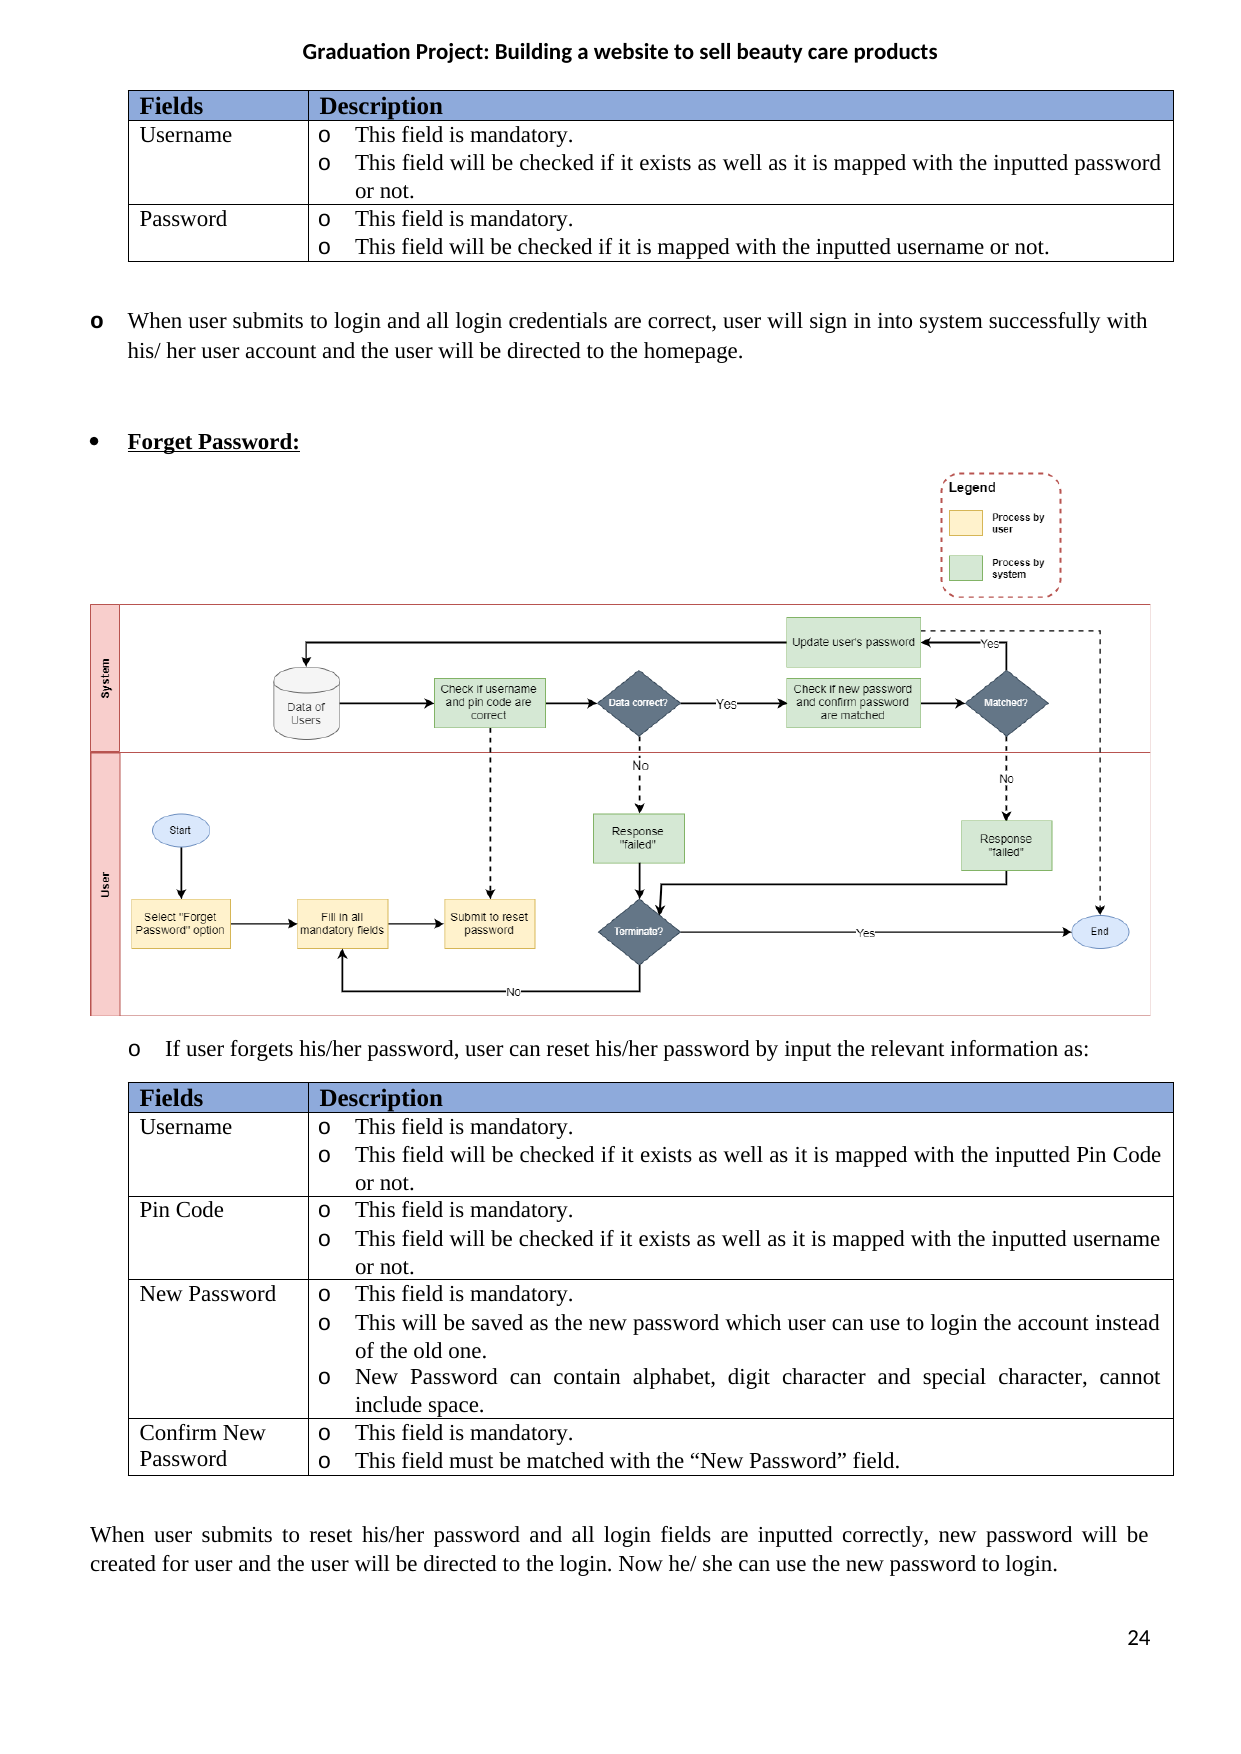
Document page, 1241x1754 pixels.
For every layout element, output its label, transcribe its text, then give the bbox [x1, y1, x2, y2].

table_cell Pin Code [129, 1197, 308, 1279]
list If user forgets his/her password, user can reset his/her password by input the relevant information as: [127, 1035, 1150, 1063]
table_header Fields [129, 1083, 308, 1112]
table_cell This field is mandatory. This field will be checked if it exists as well as it is mapped with the inputted Pin Code or not. [309, 1113, 1173, 1196]
text When user submits to reset his/her password and all login fields are inputted correctly, new password will be created for user and the user will be directed to the login. Now he/ she can use the new password to login. [90, 1521, 1150, 1576]
table_header Description [309, 1083, 1173, 1112]
table_cell Password [129, 205, 308, 261]
table_cell This field is mandatory. This will be saved as the new password which user can use to login the account instead of the old one. New Password can contain alphabet, digit character and special character, cannot include space. [309, 1280, 1173, 1418]
table_cell This field is mandatory. This field must be matched with the “New Password” field. [309, 1419, 1173, 1475]
list When user submits to login and all login credentials are correct, user will sign in into system successfully with his/ her user account and the user will be directed to the homepage. [90, 307, 1150, 364]
table_header Fields [129, 91, 308, 120]
table_cell Confirm New Password [129, 1419, 308, 1475]
list Forget Password: [90, 428, 1150, 454]
table_cell Username [129, 121, 308, 204]
table_cell This field is mandatory. This field will be checked if it exists as well as it is mapped with the inputted password or not. [309, 121, 1173, 204]
table_cell Username [129, 1113, 308, 1196]
table_header Description [309, 91, 1173, 120]
table_cell New Password [129, 1280, 308, 1418]
table_cell This field is mandatory. This field will be checked if it is mapped with the inputted username or not. [309, 205, 1173, 261]
picture [90, 472, 1151, 1016]
table_cell This field is mandatory. This field will be checked if it exists as well as it is mapped with the inputted username or not. [309, 1197, 1173, 1279]
